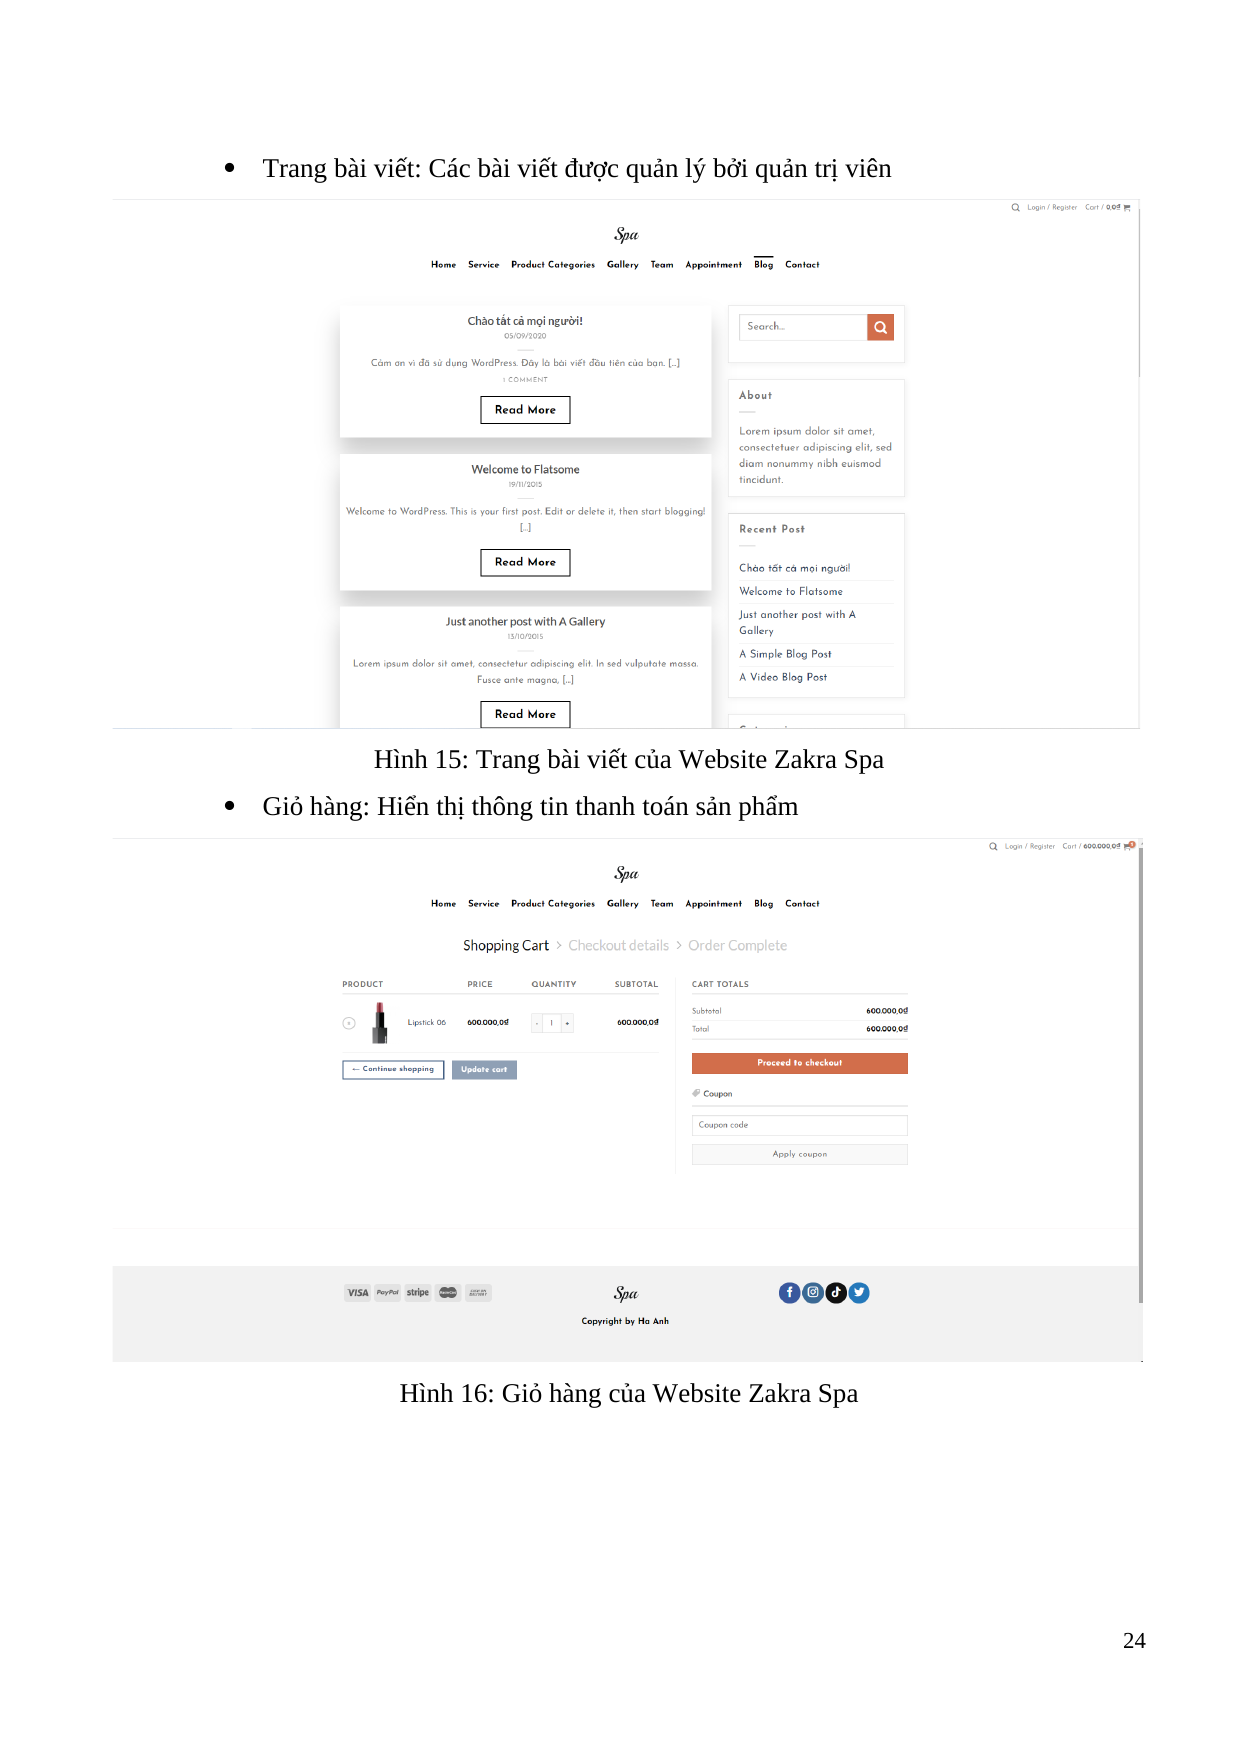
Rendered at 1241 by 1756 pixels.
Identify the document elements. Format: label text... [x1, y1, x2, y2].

picture [112, 198, 1141, 729]
list Giỏ hàng: Hiển thị thông tin thanh toán sản phẩm [225, 790, 1146, 822]
text Hình 16: Giỏ hàng của Website Zakra Spa [112, 1377, 1146, 1408]
list Trang bài viết: Các bài viết được quản lý bởi quản trị viên [225, 152, 1146, 183]
text Hình 15: Trang bài viết của Website Zakra Spa [112, 744, 1146, 775]
picture [112, 837, 1143, 1362]
